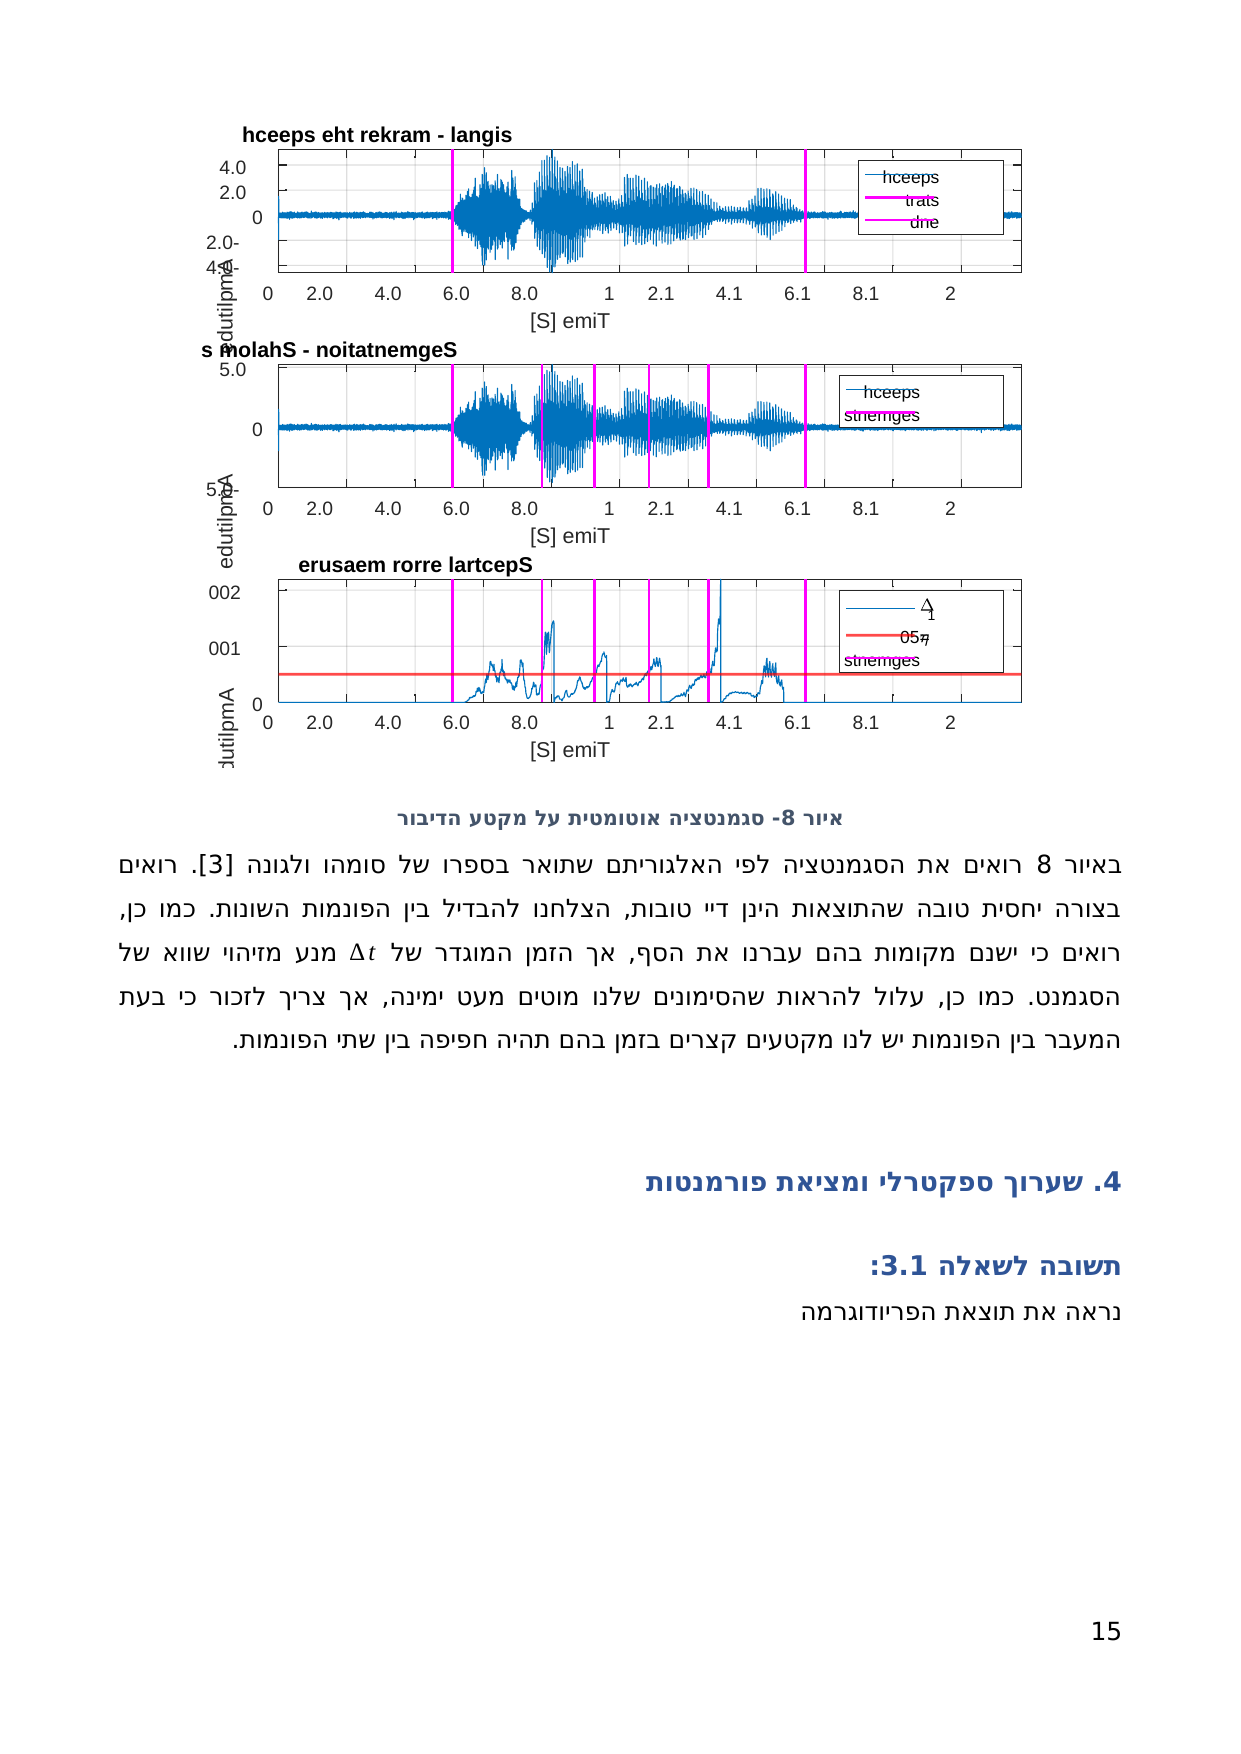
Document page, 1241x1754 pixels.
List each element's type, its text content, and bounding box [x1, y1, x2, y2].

subtitle תשובה לשאלה 3.1: [118, 1250, 1122, 1282]
text באיור 8 רואים את הסגמנטציה לפי האלגוריתם שתואר בספרו של סומהו ולגונה [3]. רואים בצורה יחסית טובה שהתוצאות הינן דיי טובות, הצלחנו להבדיל בין הפונמות השונות. כמו כן, רואים כי ישנם מקומות בהם עברנו את הסף, אך הזמן המוגדר של מנע מזיהוי שווא של הסגמנט. כמו כן, עלול להראות שהסימונים שלנו מוטים מעט ימינה, אך צריך לזכור כי בעת המעבר בין הפונמות יש לנו מקטעים קצרים בזמן בהם תהיה חפיפה בין שתי הפונמות. [118, 851, 1122, 1055]
text נראה את תוצאת הפריודוגרמה [118, 1298, 1122, 1327]
subtitle 4. שערוך ספקטרלי ומציאת פורמנטות [118, 1166, 1122, 1198]
text איור 8- סגמנטציה אוטומטית על מקטע הדיבור [118, 806, 1122, 830]
